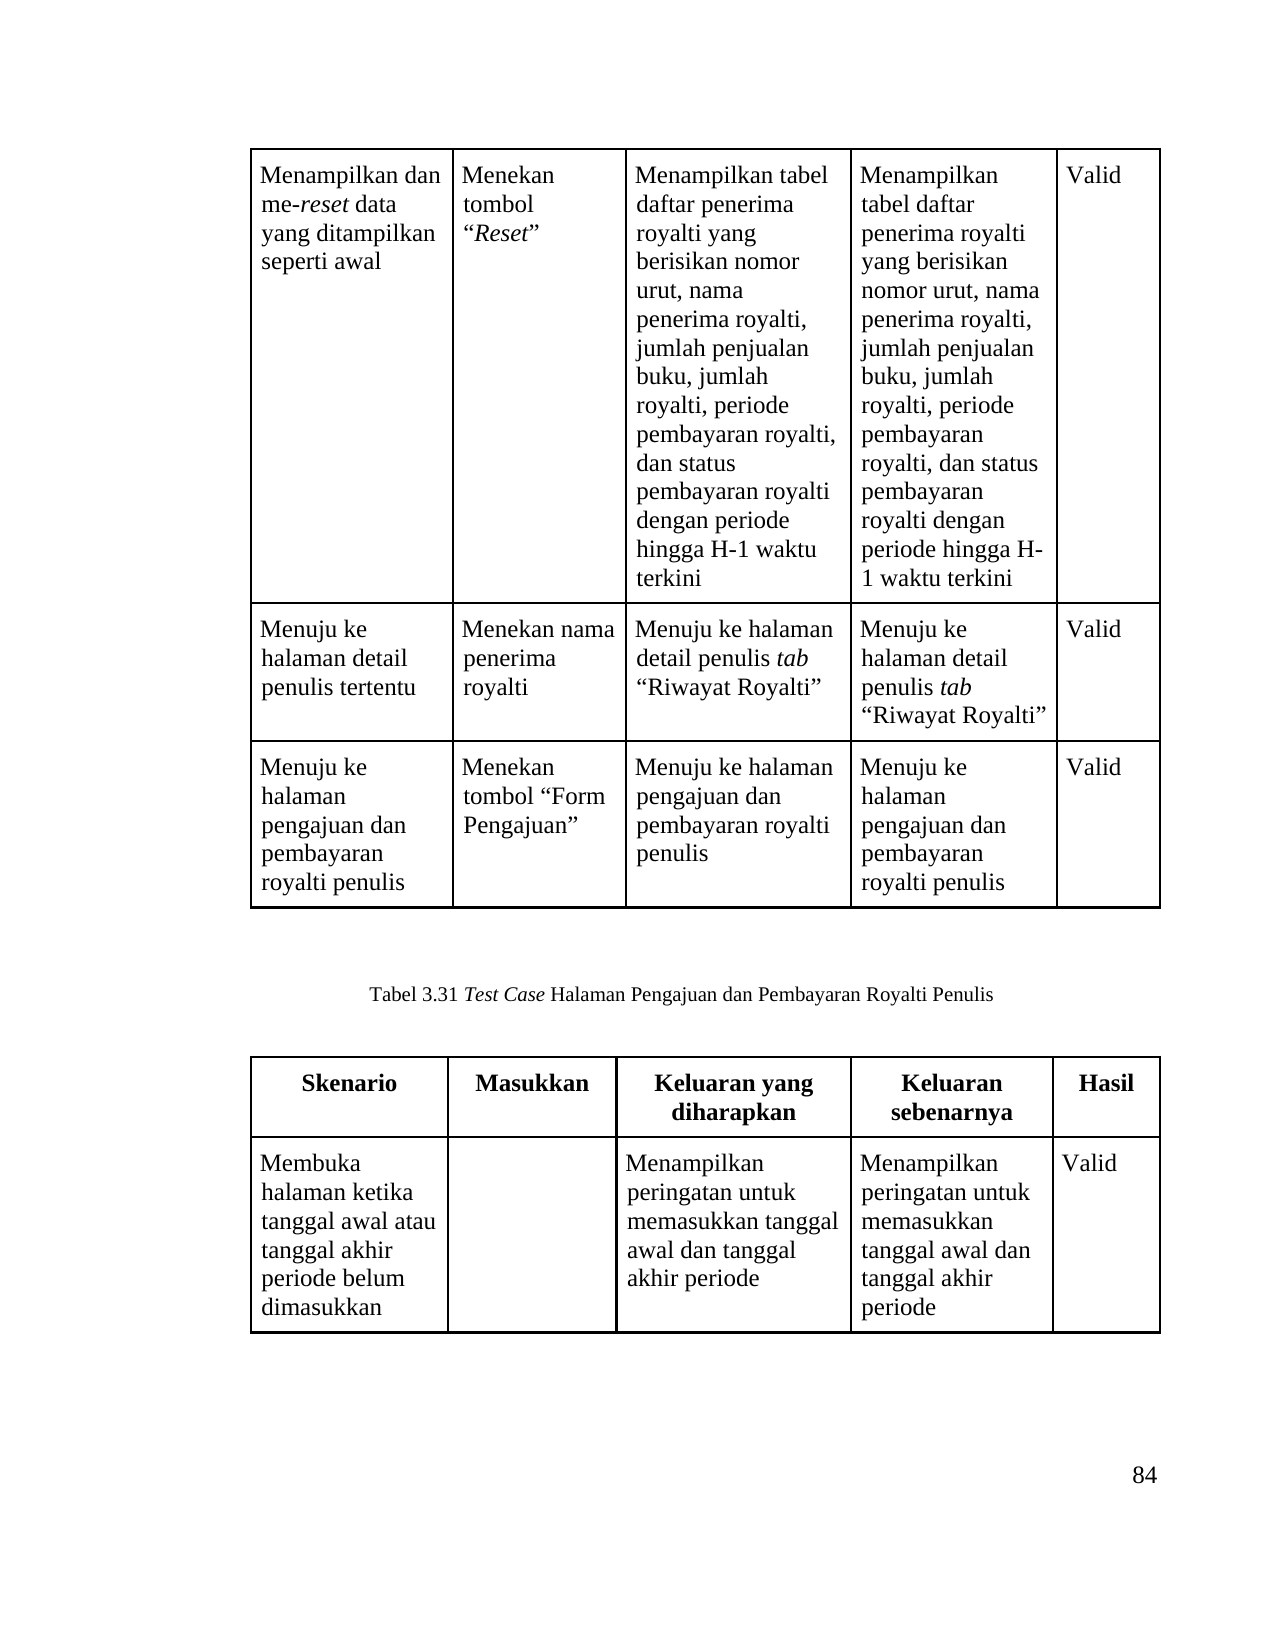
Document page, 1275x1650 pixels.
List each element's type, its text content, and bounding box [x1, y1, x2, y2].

table_cell Menuju ke halaman pengajuan dan pembayaran royalti penulis [252, 742, 452, 906]
table_header Keluaran yang diharapkan [618, 1058, 850, 1136]
table_cell Menuju ke halaman pengajuan dan pembayaran royalti penulis [627, 742, 850, 906]
table_cell Menekan nama penerima royalti [454, 604, 625, 740]
table_header Skenario [252, 1058, 447, 1136]
table_cell Valid [1058, 742, 1159, 906]
table_cell Valid [1058, 150, 1159, 602]
table_cell Menampilkan tabel daftar penerima royalti yang berisikan nomor urut, nama penerima royalti, jumlah penjualan buku, jumlah royalti, periode pembayaran royalti, dan status pembayaran royalti dengan periode hingga H-1 waktu terkini [627, 150, 850, 602]
table_header Masukkan [449, 1058, 615, 1136]
table_cell Menampilkan tabel daftar penerima royalti yang berisikan nomor urut, nama penerima royalti, jumlah penjualan buku, jumlah royalti, periode pembayaran royalti, dan status pembayaran royalti dengan periode hingga H-1 waktu terkini [852, 150, 1056, 602]
table_cell Valid [1058, 604, 1159, 740]
table_cell Membuka halaman ketika tanggal awal atau tanggal akhir periode belum dimasukkan [252, 1138, 447, 1331]
table_cell Menampilkan peringatan untuk memasukkan tanggal awal dan tanggal akhir periode [852, 1138, 1052, 1331]
table_cell Menekan tombol “Reset” [454, 150, 625, 602]
table_cell Menuju ke halaman detail penulis tab “Riwayat Royalti” [627, 604, 850, 740]
table_cell Menekan tombol “Form Pengajuan” [454, 742, 625, 906]
table_cell Menuju ke halaman detail penulis tab “Riwayat Royalti” [852, 604, 1056, 740]
table_cell [449, 1138, 615, 1331]
table_cell Menuju ke halaman pengajuan dan pembayaran royalti penulis [852, 742, 1056, 906]
table_cell Menampilkan peringatan untuk memasukkan tanggal awal dan tanggal akhir periode [618, 1138, 850, 1331]
table_cell Valid [1054, 1138, 1159, 1331]
table_header Hasil [1054, 1058, 1159, 1136]
table_cell Menampilkan dan me-reset data yang ditampilkan seperti awal [252, 150, 452, 602]
table_cell Menuju ke halaman detail penulis tertentu [252, 604, 452, 740]
table_header Keluaran sebenarnya [852, 1058, 1052, 1136]
